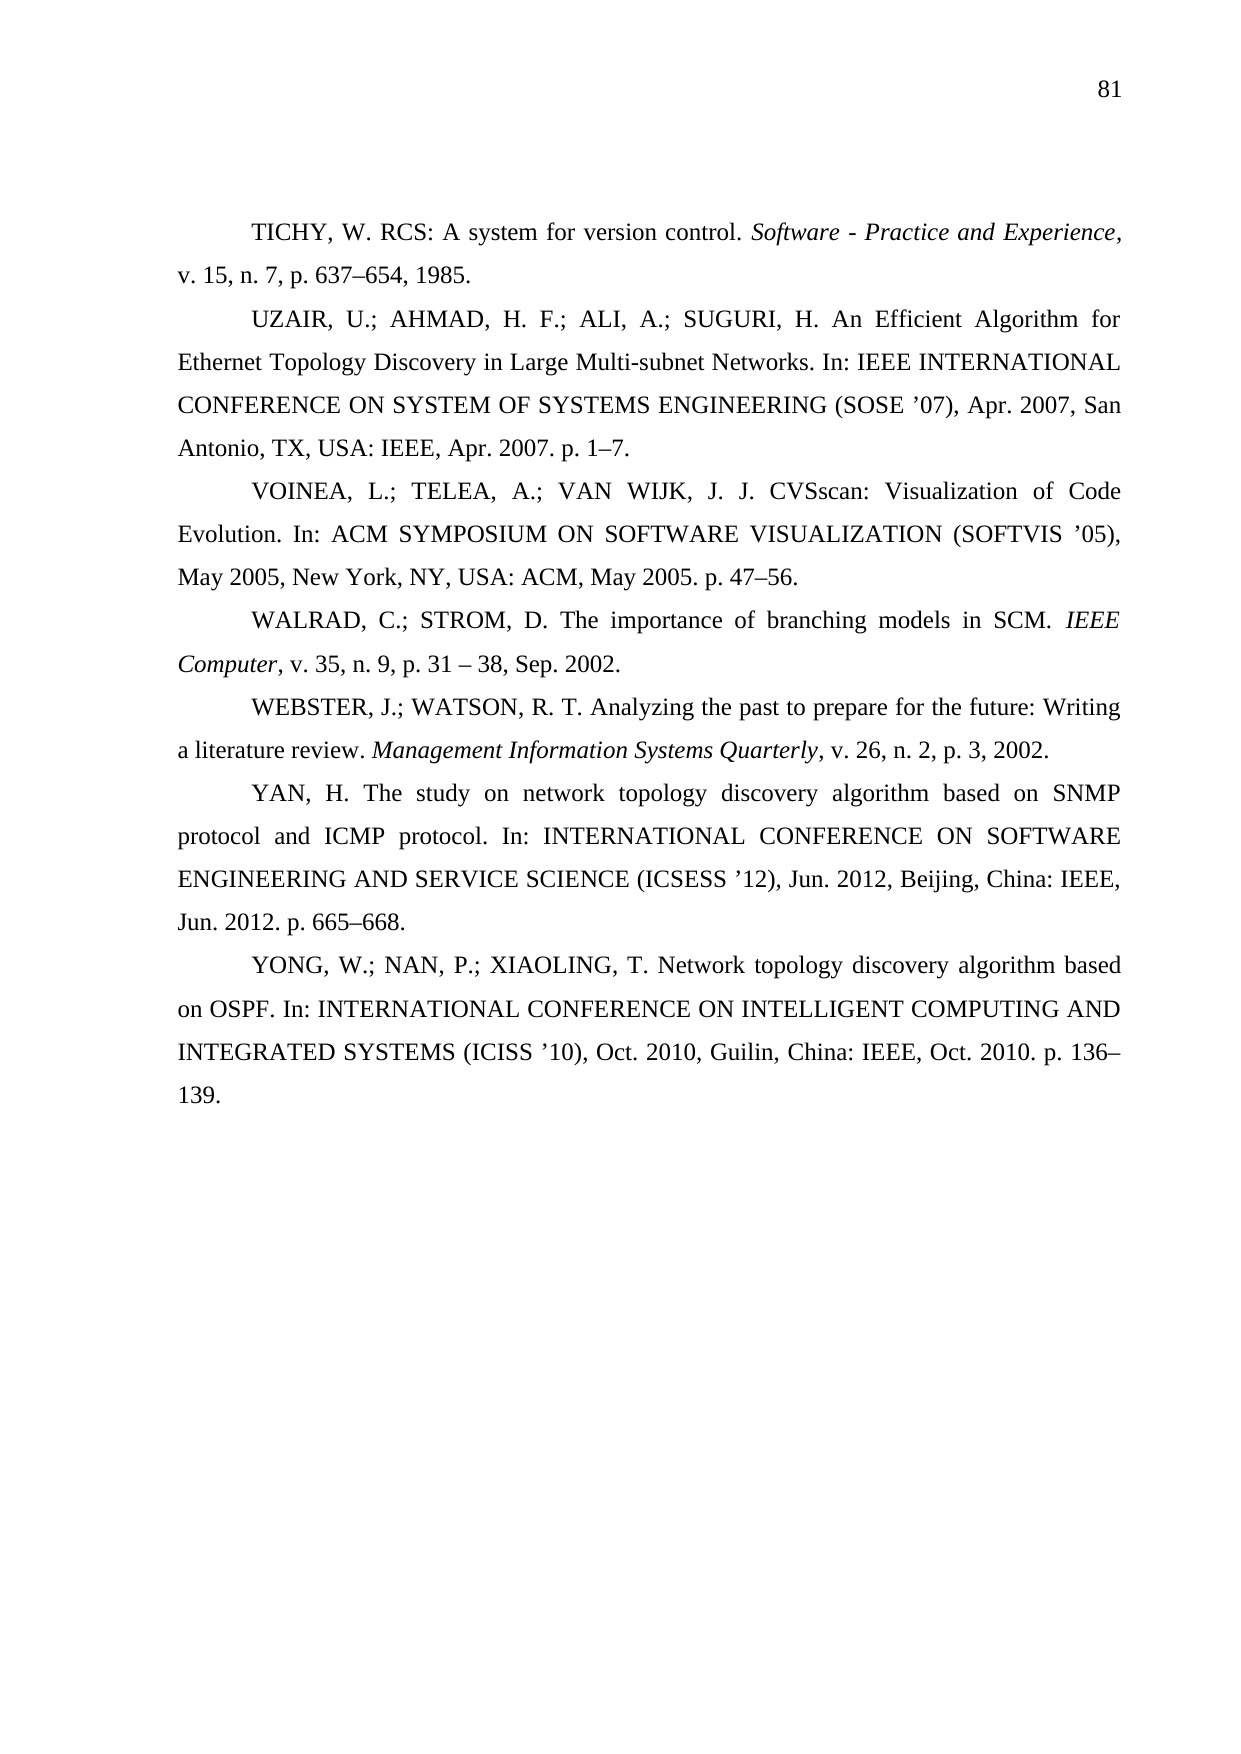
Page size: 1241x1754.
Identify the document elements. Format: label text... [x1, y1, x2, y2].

text TICHY, W. RCS: A system for version control. Software - Practice and Experience, v. 15, n. 7, p. 637–654, 1985. [177, 217, 1122, 289]
text WEBSTER, J.; WATSON, R. T. Analyzing the past to prepare for the future: Writing a literature review. Management Information Systems Quarterly, v. 26, n. 2, p. 3, 2002. [177, 692, 1122, 764]
text WALRAD, C.; STROM, D. The importance of branching models in SCM. IEEE Computer, v. 35, n. 9, p. 31 – 38, Sep. 2002. [177, 606, 1122, 677]
text UZAIR, U.; AHMAD, H. F.; ALI, A.; SUGURI, H. An Efficient Algorithm for Ethernet Topology Discovery in Large Multi-subnet Networks. In: IEEE INTERNATIONAL CONFERENCE ON SYSTEM OF SYSTEMS ENGINEERING (SOSE ’07), Apr. 2007, San Antonio, TX, USA: IEEE, Apr. 2007. p. 1–7. [177, 304, 1122, 462]
text VOINEA, L.; TELEA, A.; VAN WIJK, J. J. CVSscan: Visualization of Code Evolution. In: ACM SYMPOSIUM ON SOFTWARE VISUALIZATION (SOFTVIS ’05), May 2005, New York, NY, USA: ACM, May 2005. p. 47–56. [177, 476, 1122, 591]
text YAN, H. The study on network topology discovery algorithm based on SNMP protocol and ICMP protocol. In: INTERNATIONAL CONFERENCE ON SOFTWARE ENGINEERING AND SERVICE SCIENCE (ICSESS ’12), Jun. 2012, Beijing, China: IEEE, Jun. 2012. p. 665–668. [177, 778, 1122, 936]
text YONG, W.; NAN, P.; XIAOLING, T. Network topology discovery algorithm based on OSPF. In: INTERNATIONAL CONFERENCE ON INTELLIGENT COMPUTING AND INTEGRATED SYSTEMS (ICISS ’10), Oct. 2010, Guilin, China: IEEE, Oct. 2010. p. 136–139. [177, 951, 1122, 1109]
